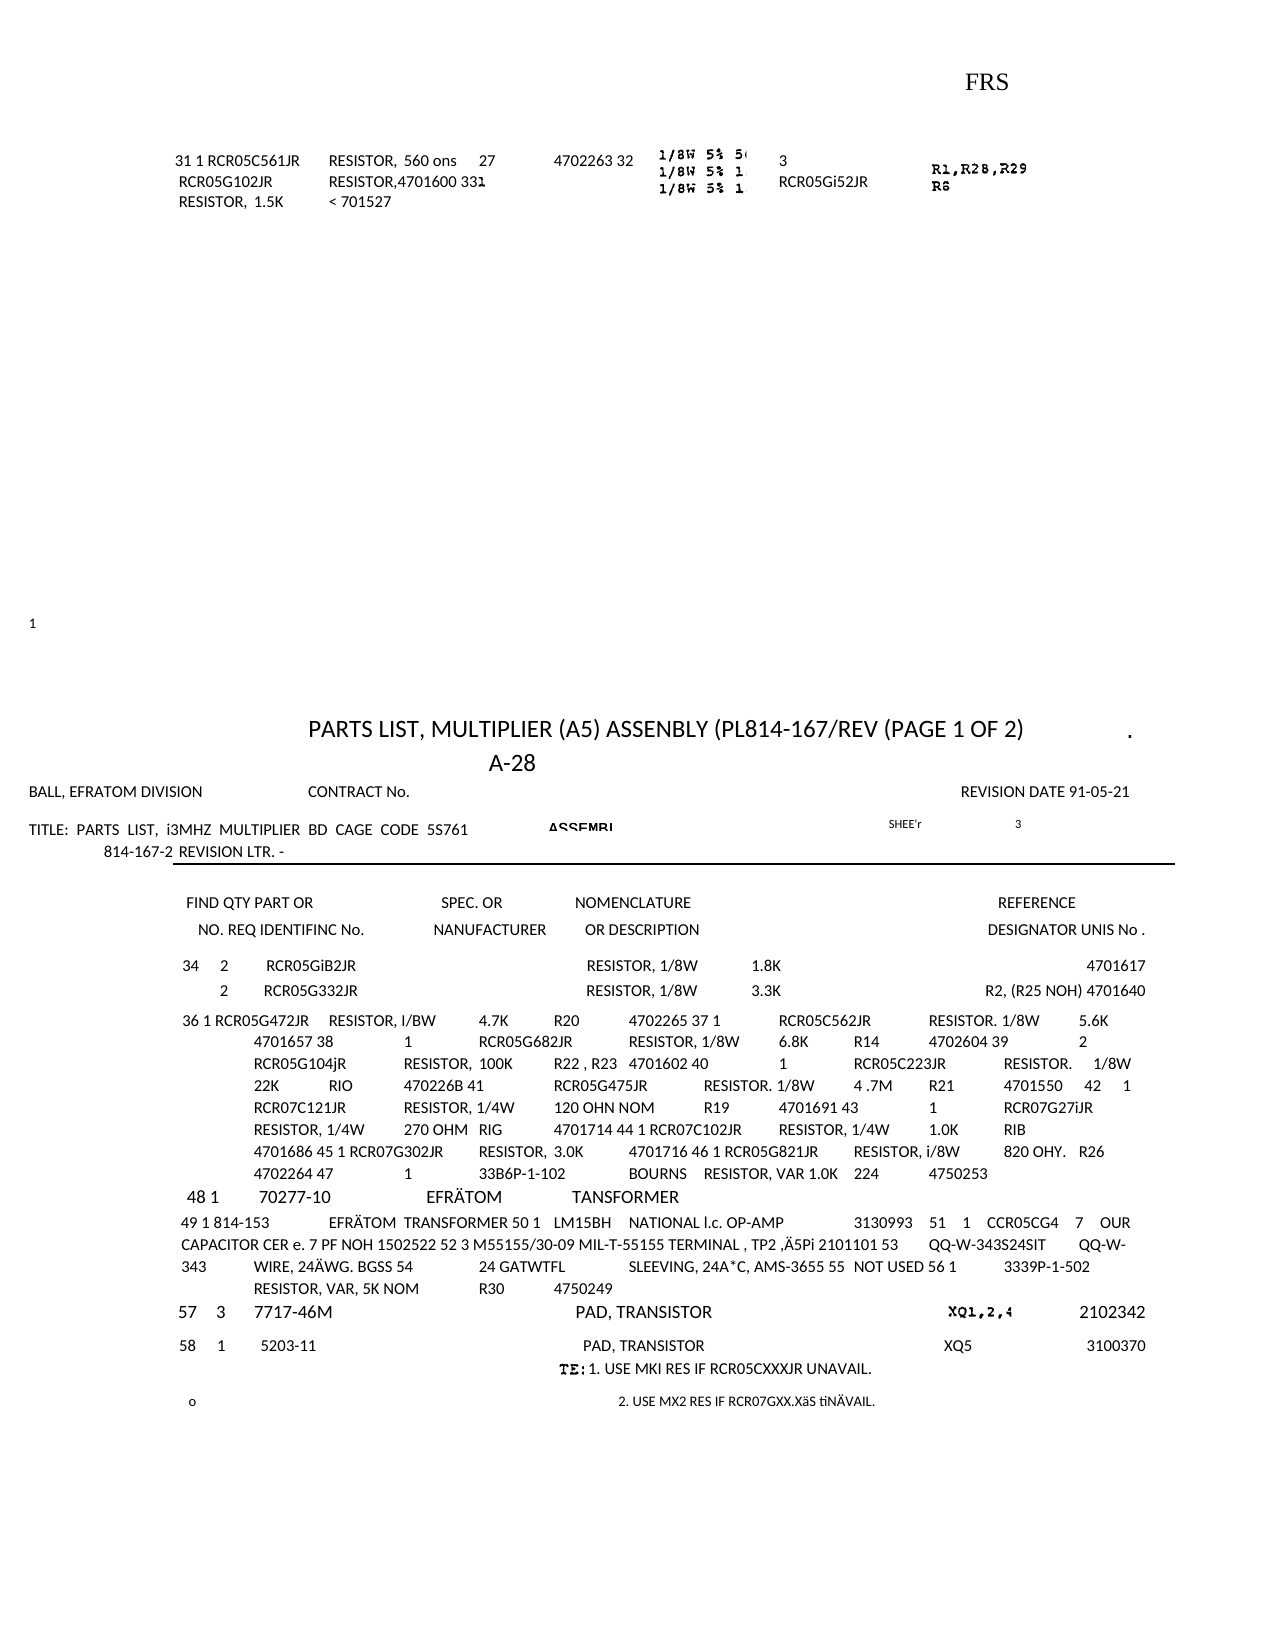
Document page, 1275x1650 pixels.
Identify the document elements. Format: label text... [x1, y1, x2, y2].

picture [478, 177, 485, 187]
text 48 1 70277-10 EFRÄTOM TANSFORMER [28, 1185, 1131, 1208]
text A-28 [287, 747, 737, 778]
text PARTS LIST, MULTIPLIER (A5) ASSENBLY (PL814-167/REV (PAGE 1 OF 2) [28, 713, 1131, 743]
text 1. USE MKI RES IF RCR05CXXXJR UNAVAIL. [301, 1358, 1131, 1384]
subtitle 34 2 RCR05GiB2JR RESISTOR, 1/8W 1.8K 4701617 [28, 955, 1131, 976]
text 2 RCR05G332JR RESISTOR, 1/8W 3.3K R2, (R25 NOH) 4701640 [28, 980, 1131, 1001]
text NO. REQ IDENTIFINC No. NANUFACTURER OR DESCRIPTION DESIGNATOR UNIS No . [28, 919, 1131, 939]
text TITLE: PARTS LIST, i3MHZ MULTIPLIER BD CAGE CODE 5S761 814-167-2 REVISION LTR. - [28, 820, 469, 862]
text 1 [28, 614, 1131, 632]
subtitle 58 1 5203-11 PAD, TRANSISTOR XQ5 3100370 [28, 1336, 1131, 1356]
picture [948, 1306, 1012, 1319]
picture [559, 1363, 584, 1375]
subtitle REVISION DATE 91-05-21 [550, 781, 1129, 802]
text 57 3 7717-46M PAD, TRANSISTOR 2102342 [28, 1301, 1131, 1323]
subtitle 36 1 RCR05G472JR RESISTOR, I/BW 4.7K R20 4702265 37 1 RCR05C562JR RESISTOR. 1/8W 5.6K 4701657 38 1 RCR05G682JR RESISTOR, 1/8W 6.8K R14 4702604 39 2 RCR05G104jR RESISTOR, 100K R22 , R23 4701602 40 1 RCR05C223JR RESISTOR. 1/8W 22K RIO 470226B 41 RCR05G475JR RESISTOR. 1/8W 4 .7M R21 4701550 42 1 RCR07C121JR RESISTOR, 1/4W 120 OHN NOM R19 4701691 43 1 RCR07G27iJR RESISTOR, 1/4W 270 OHM RIG 4701714 44 1 RCR07C102JR RESISTOR, 1/4W 1.0K RIB 4701686 45 1 RCR07G302JR RESISTOR, 3.0K 4701716 46 1 RCR05G821JR RESISTOR, i/8W 820 OHY. R26 4702264 47 1 33B6P-1-102 BOURNS RESISTOR, VAR 1.0K 224 4750253 [182, 1010, 1131, 1183]
text BALL, EFRATOM DIVISION CONTRACT No. [28, 781, 469, 802]
text o 2. USE MX2 RES IF RCR07GXX.XäS tiNÄVAIL. [28, 1392, 1131, 1410]
picture [659, 148, 747, 196]
picture [932, 163, 1027, 191]
text FIND QTY PART OR SPEC. OR NOMENCLATURE REFERENCE [28, 892, 1131, 912]
subtitle 31 1 RCR05C561JR RESISTOR, 560 ons 27 4702263 32 3 RCR05G102JR RESISTOR,4701600 33 RCR05Gi52JR RESISTOR, 1.5K < 701527 [174, 150, 1131, 212]
text SHEE'r 3 [529, 817, 1131, 832]
subtitle 49 1 814-153 EFRÄTOM TRANSFORMER 50 1 LM15BH NATIONAL l.c. OP-AMP 3130993 51 1 CCR05CG4 7 OUR CAPACITOR CER e. 7 PF NOH 1502522 52 3 M55155/30-09 MIL-T-55155 TERMINAL , TP2 ,Ä5Pi 2101101 53 QQ-W-343S24SIT QQ-W-343 WIRE, 24ÄWG. BGSS 54 24 GATWTFL SLEEVING, 24A*C, AMS-3655 55 NOT USED 56 1 3339P-1-502 RESISTOR, VAR, 5K NOM R30 4750249 [181, 1212, 1131, 1298]
